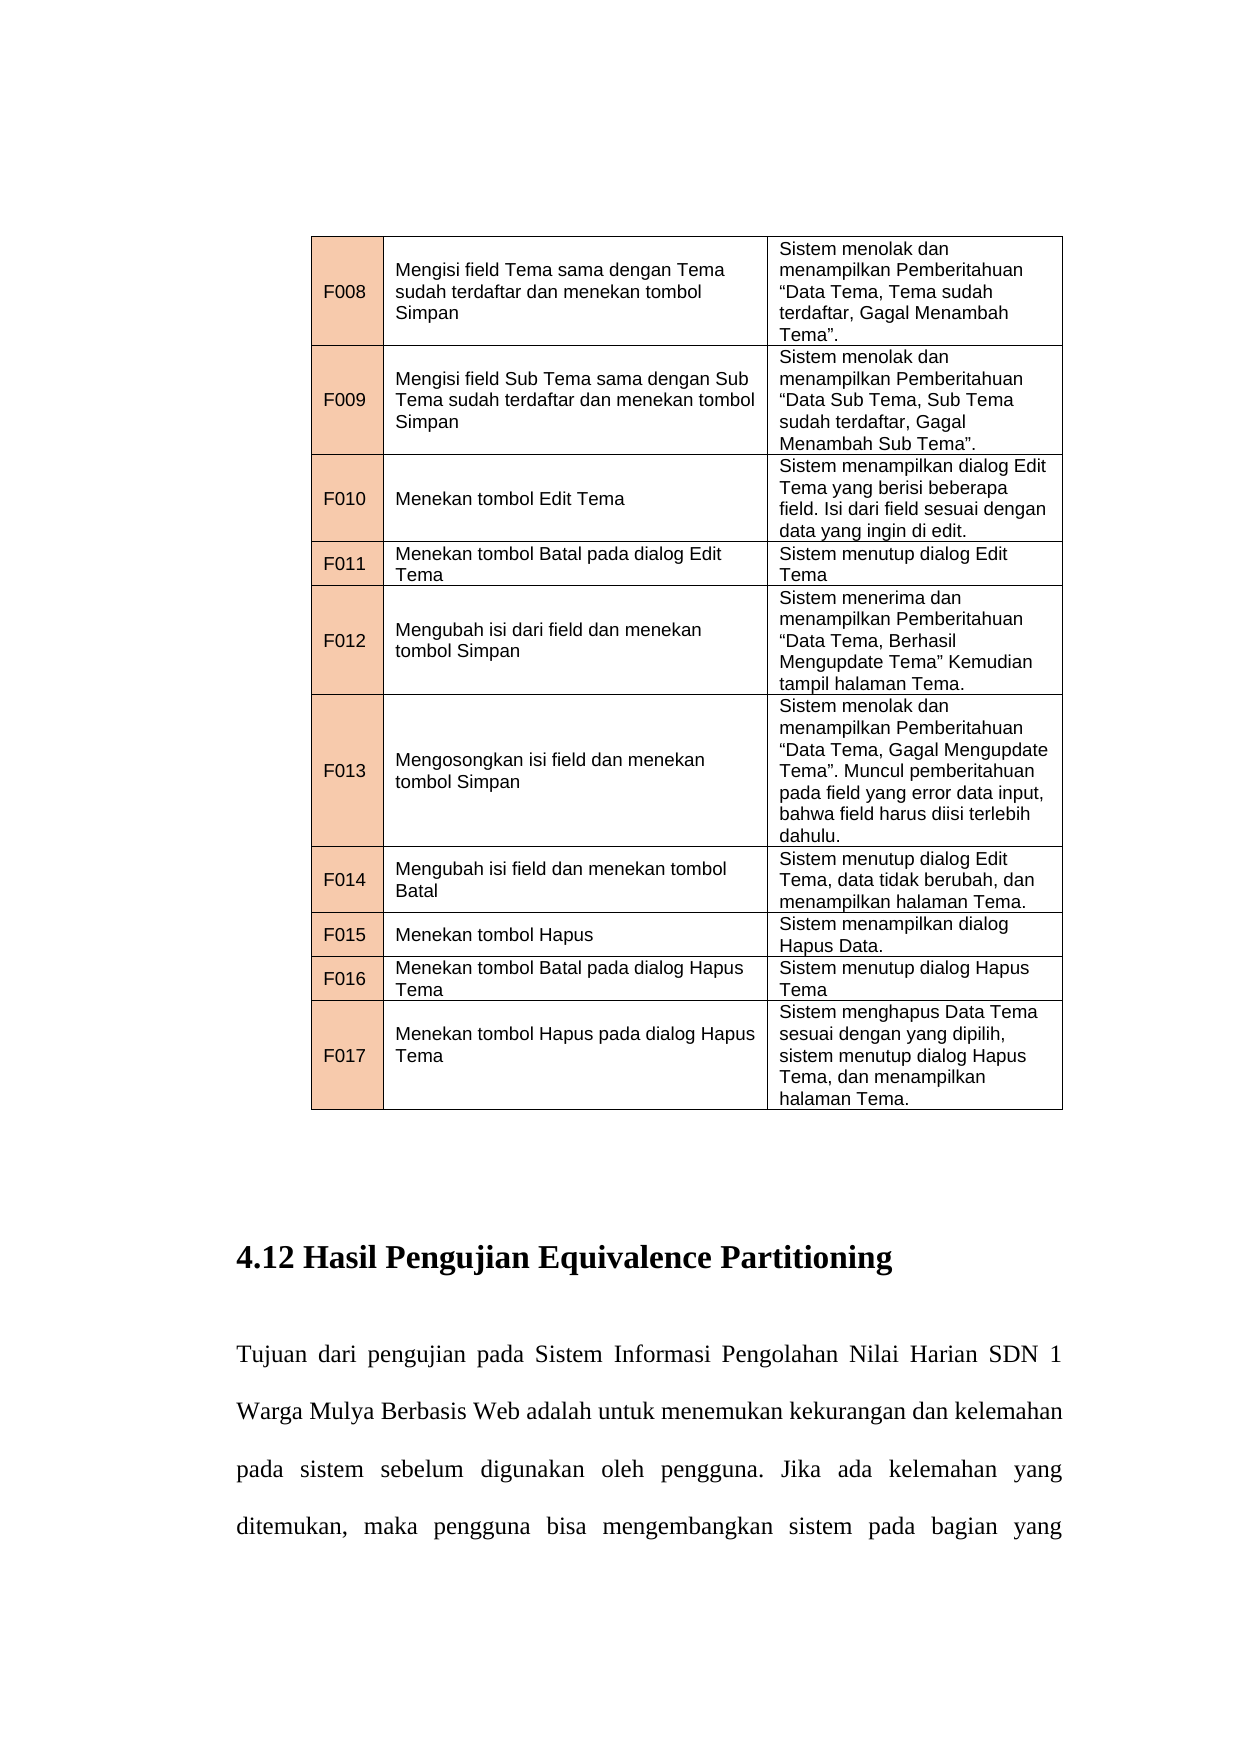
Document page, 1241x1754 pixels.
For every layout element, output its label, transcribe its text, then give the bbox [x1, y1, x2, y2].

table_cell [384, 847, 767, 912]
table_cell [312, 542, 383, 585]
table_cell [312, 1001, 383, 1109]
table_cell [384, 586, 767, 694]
subtitle 4.12 Hasil Pengujian Equivalence Partitioning [236, 1237, 1063, 1276]
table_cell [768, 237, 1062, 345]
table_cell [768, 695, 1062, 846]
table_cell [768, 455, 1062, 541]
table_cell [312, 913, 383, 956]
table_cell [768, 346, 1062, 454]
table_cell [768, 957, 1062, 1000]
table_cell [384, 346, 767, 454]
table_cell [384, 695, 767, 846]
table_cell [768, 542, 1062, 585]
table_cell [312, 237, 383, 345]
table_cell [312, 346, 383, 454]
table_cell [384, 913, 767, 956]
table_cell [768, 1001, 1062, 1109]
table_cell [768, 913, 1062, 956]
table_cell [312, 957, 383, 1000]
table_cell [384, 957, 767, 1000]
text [236, 1339, 1063, 1540]
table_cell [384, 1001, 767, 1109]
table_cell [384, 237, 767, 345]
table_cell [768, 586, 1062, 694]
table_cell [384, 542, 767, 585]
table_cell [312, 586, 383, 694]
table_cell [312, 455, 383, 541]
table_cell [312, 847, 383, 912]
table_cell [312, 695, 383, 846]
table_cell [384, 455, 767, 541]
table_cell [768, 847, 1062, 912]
